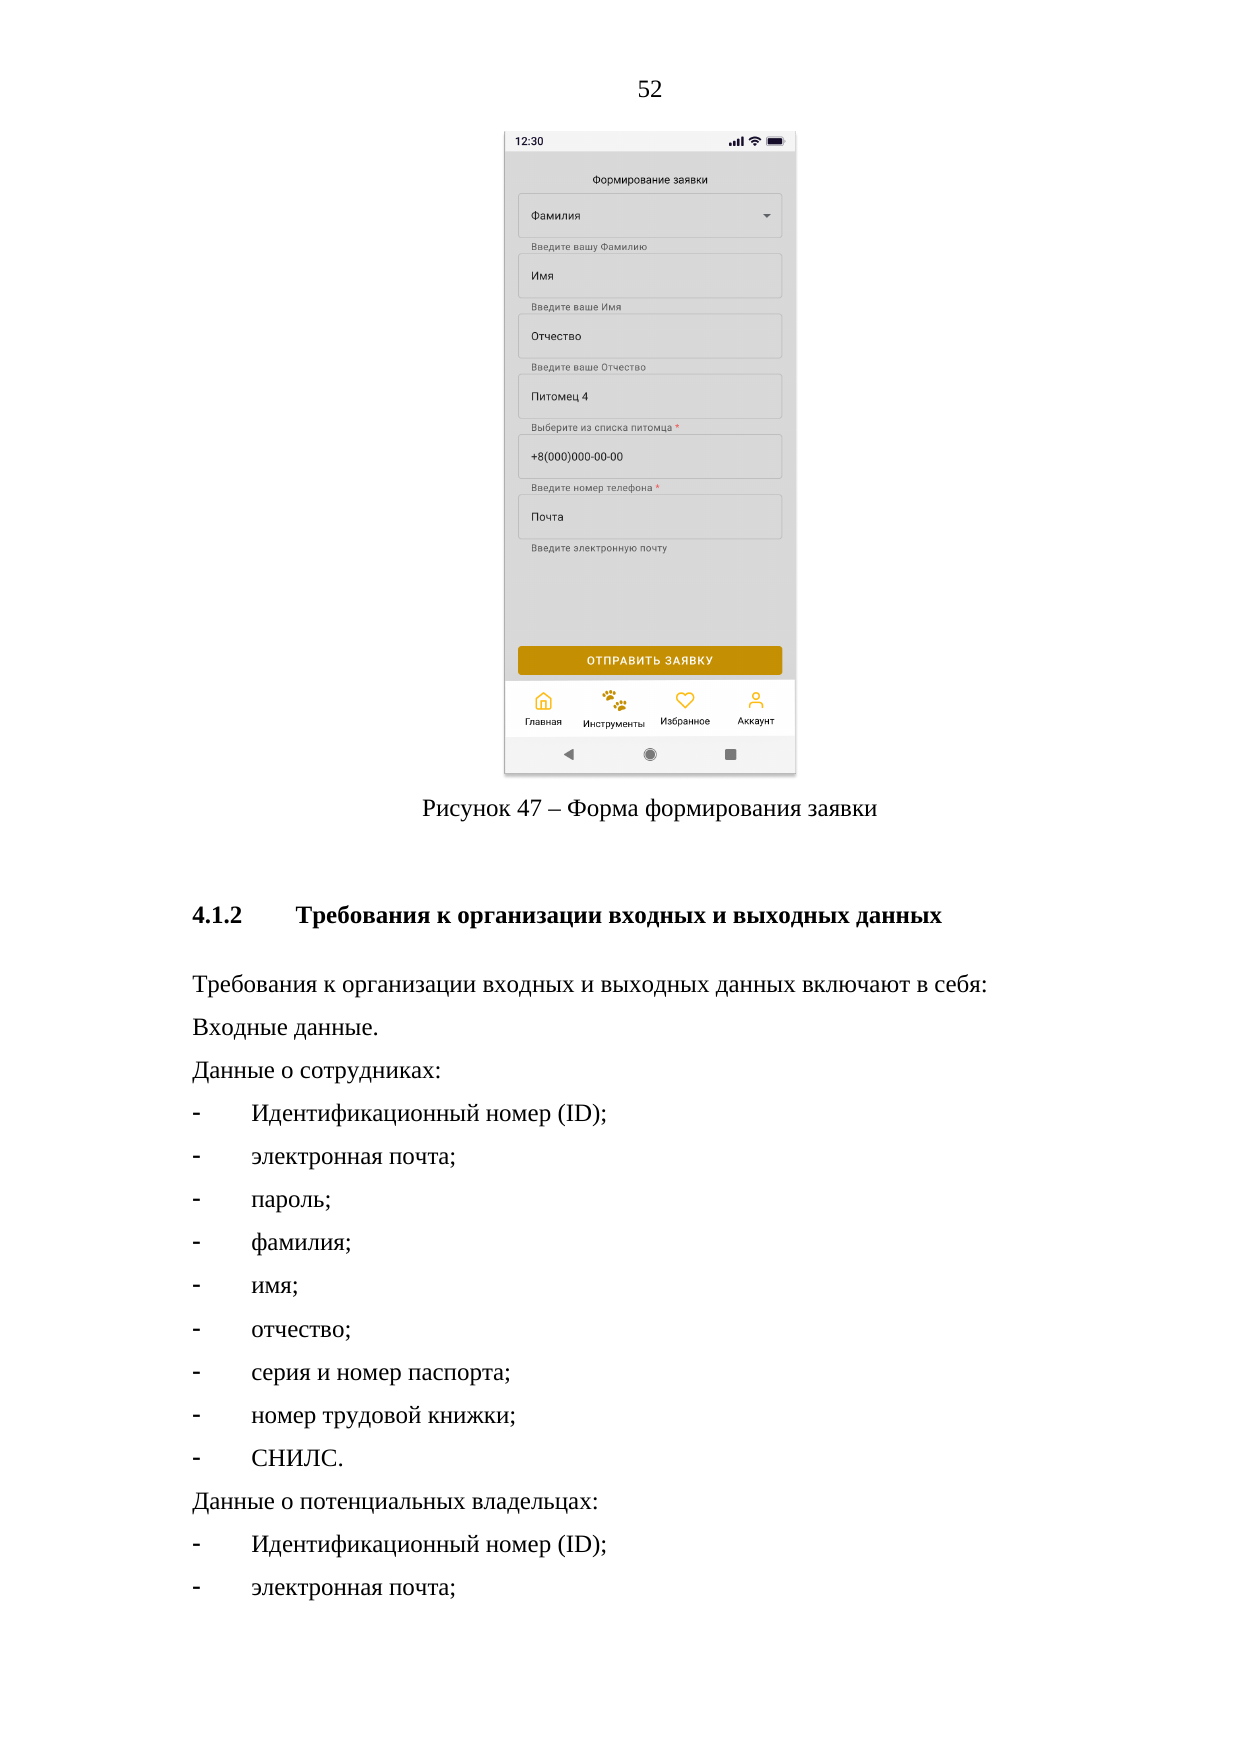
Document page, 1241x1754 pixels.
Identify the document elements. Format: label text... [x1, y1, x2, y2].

picture [501, 131, 798, 780]
list Данные о сотрудниках: [192, 1055, 1181, 1084]
list имя; [118, 1271, 1181, 1299]
list Данные о потенциальных владельцах: [192, 1486, 1181, 1515]
list электронная почта; [118, 1141, 1181, 1170]
list пароль; [118, 1184, 1181, 1213]
list номер трудовой книжки; [118, 1400, 1181, 1429]
list Идентификационный номер (ID); [118, 1529, 1181, 1558]
text Рисунок 47 – Форма формирования заявки [118, 793, 1181, 822]
list серия и номер паспорта; [118, 1357, 1181, 1386]
list отчество; [118, 1314, 1181, 1342]
list электронная почта; [118, 1572, 1181, 1601]
subtitle Требования к организации входных и выходных данных [118, 901, 1181, 929]
list Идентификационный номер (ID); [118, 1098, 1181, 1127]
text Требования к организации входных и выходных данных включают в себя: [118, 969, 1181, 997]
list СНИЛС. [118, 1443, 1181, 1472]
list фамилия; [118, 1227, 1181, 1256]
list Входные данные. [192, 1012, 1181, 1041]
